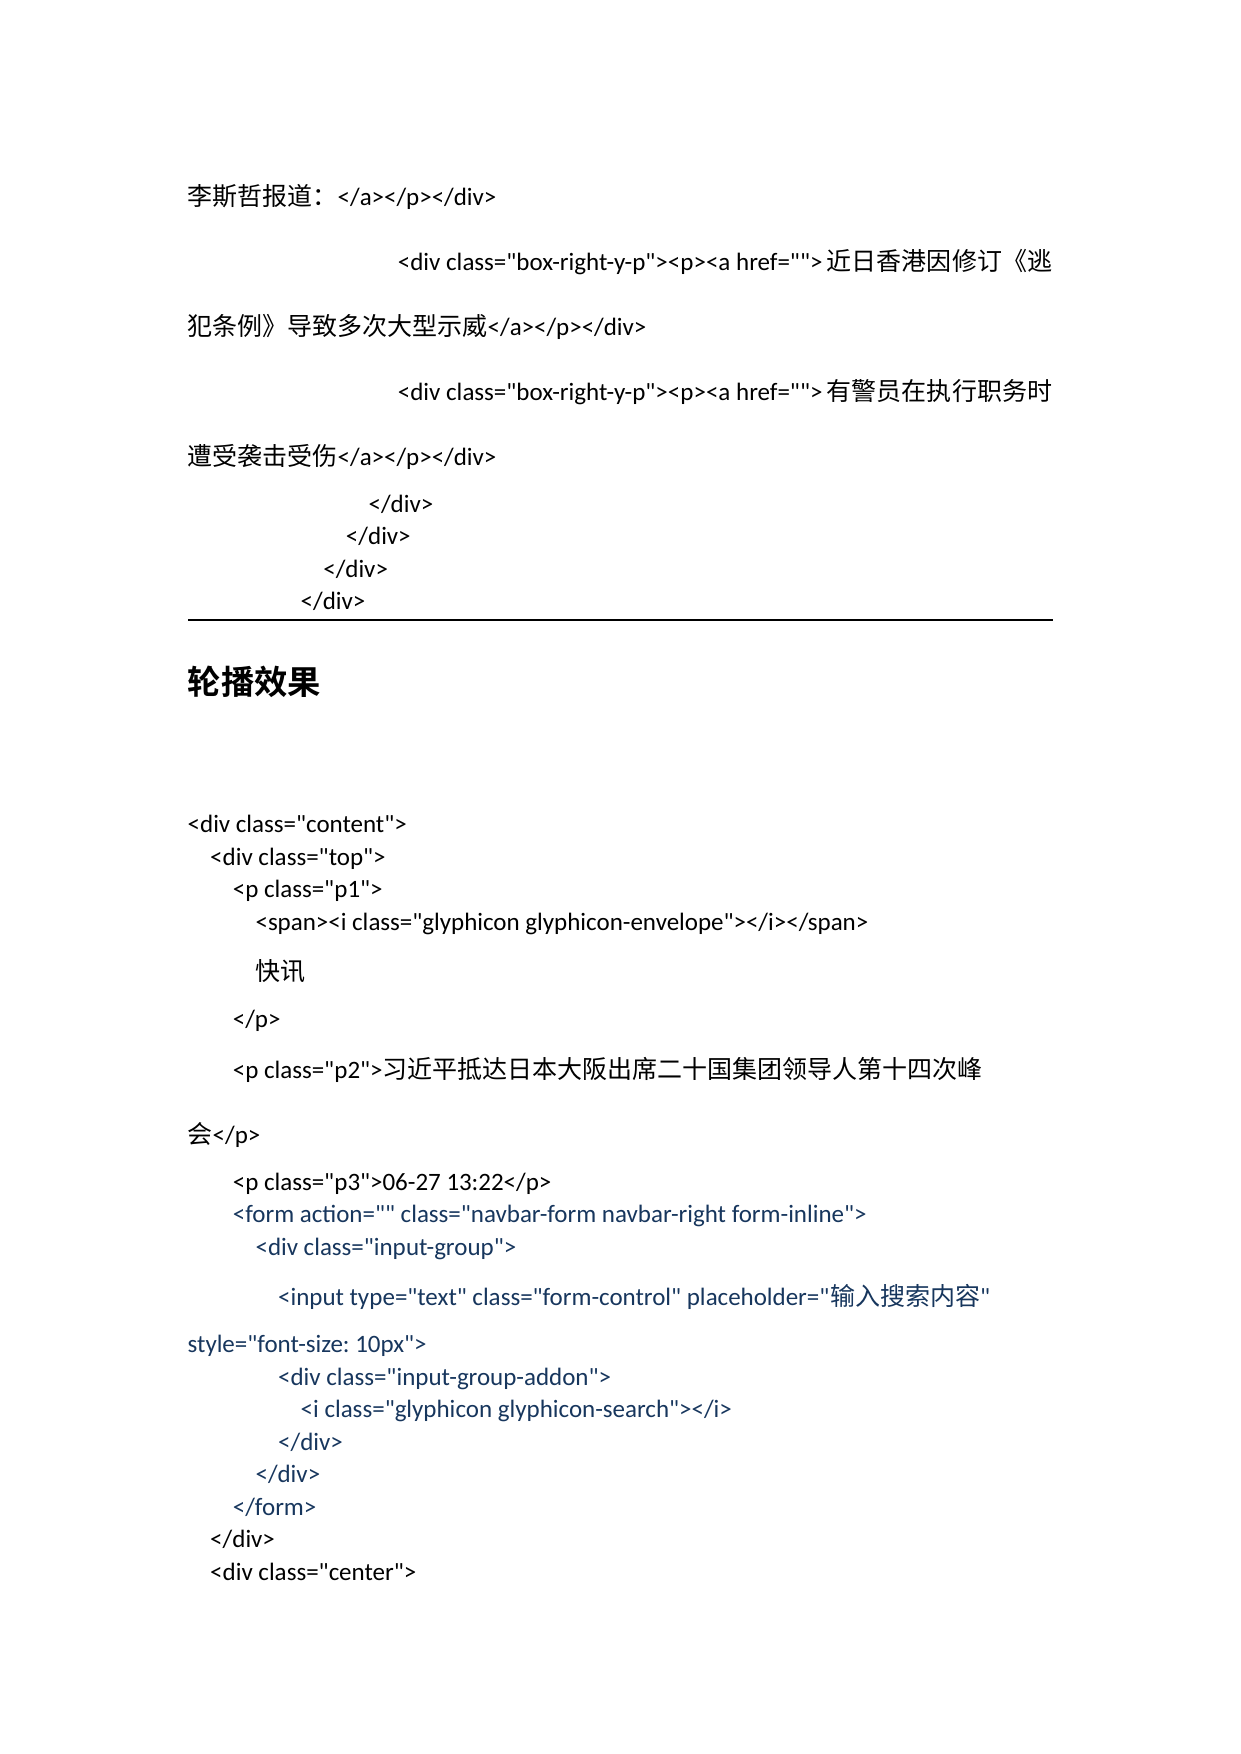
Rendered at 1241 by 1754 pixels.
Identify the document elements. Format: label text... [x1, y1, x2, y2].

text <div class="content"> [187, 807, 1053, 840]
text </div> [187, 552, 1053, 584]
text </div> [187, 519, 1053, 552]
subtitle 轮播效果 [187, 648, 1053, 713]
text </p> [187, 1002, 1053, 1035]
text <div class="box-right-y-p"><p><a href="">有警员在执行职务时遭受袭击受伤</a></p></div> [187, 357, 1053, 487]
text <span><i class="glyphicon glyphicon-envelope"></i></span> [187, 905, 1053, 937]
text <p class="p3">06-27 13:22</p> [187, 1165, 1053, 1197]
text <form action="" class="navbar-form navbar-right form-inline"> [187, 1197, 1053, 1230]
text </div> [187, 1522, 1053, 1555]
text </div> [187, 487, 1053, 519]
text <div class="center"> [187, 1555, 1053, 1587]
text <div class="input-group-addon"> [187, 1360, 1053, 1392]
text </div> [187, 1425, 1053, 1457]
text <input type="text" class="form-control" placeholder="输入搜索内容" style="font-size: 10px"> [187, 1262, 1053, 1360]
text <p class="p1"> [187, 872, 1053, 905]
text <div class="box-right-y-p"><p><a href="">近日香港因修订《逃犯条例》导致多次大型示威</a></p></div> [187, 227, 1053, 357]
text <div class="top"> [187, 840, 1053, 872]
text 快讯 [187, 937, 1053, 1002]
text </form> [187, 1490, 1053, 1522]
text </div> [187, 584, 1053, 621]
text <div class="input-group"> [187, 1230, 1053, 1262]
text <i class="glyphicon glyphicon-search"></i> [187, 1392, 1053, 1425]
text <p class="p2">习近平抵达日本大阪出席二十国集团领导人第十四次峰会</p> [187, 1035, 1053, 1165]
text </div> [187, 1457, 1053, 1490]
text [187, 162, 1053, 227]
